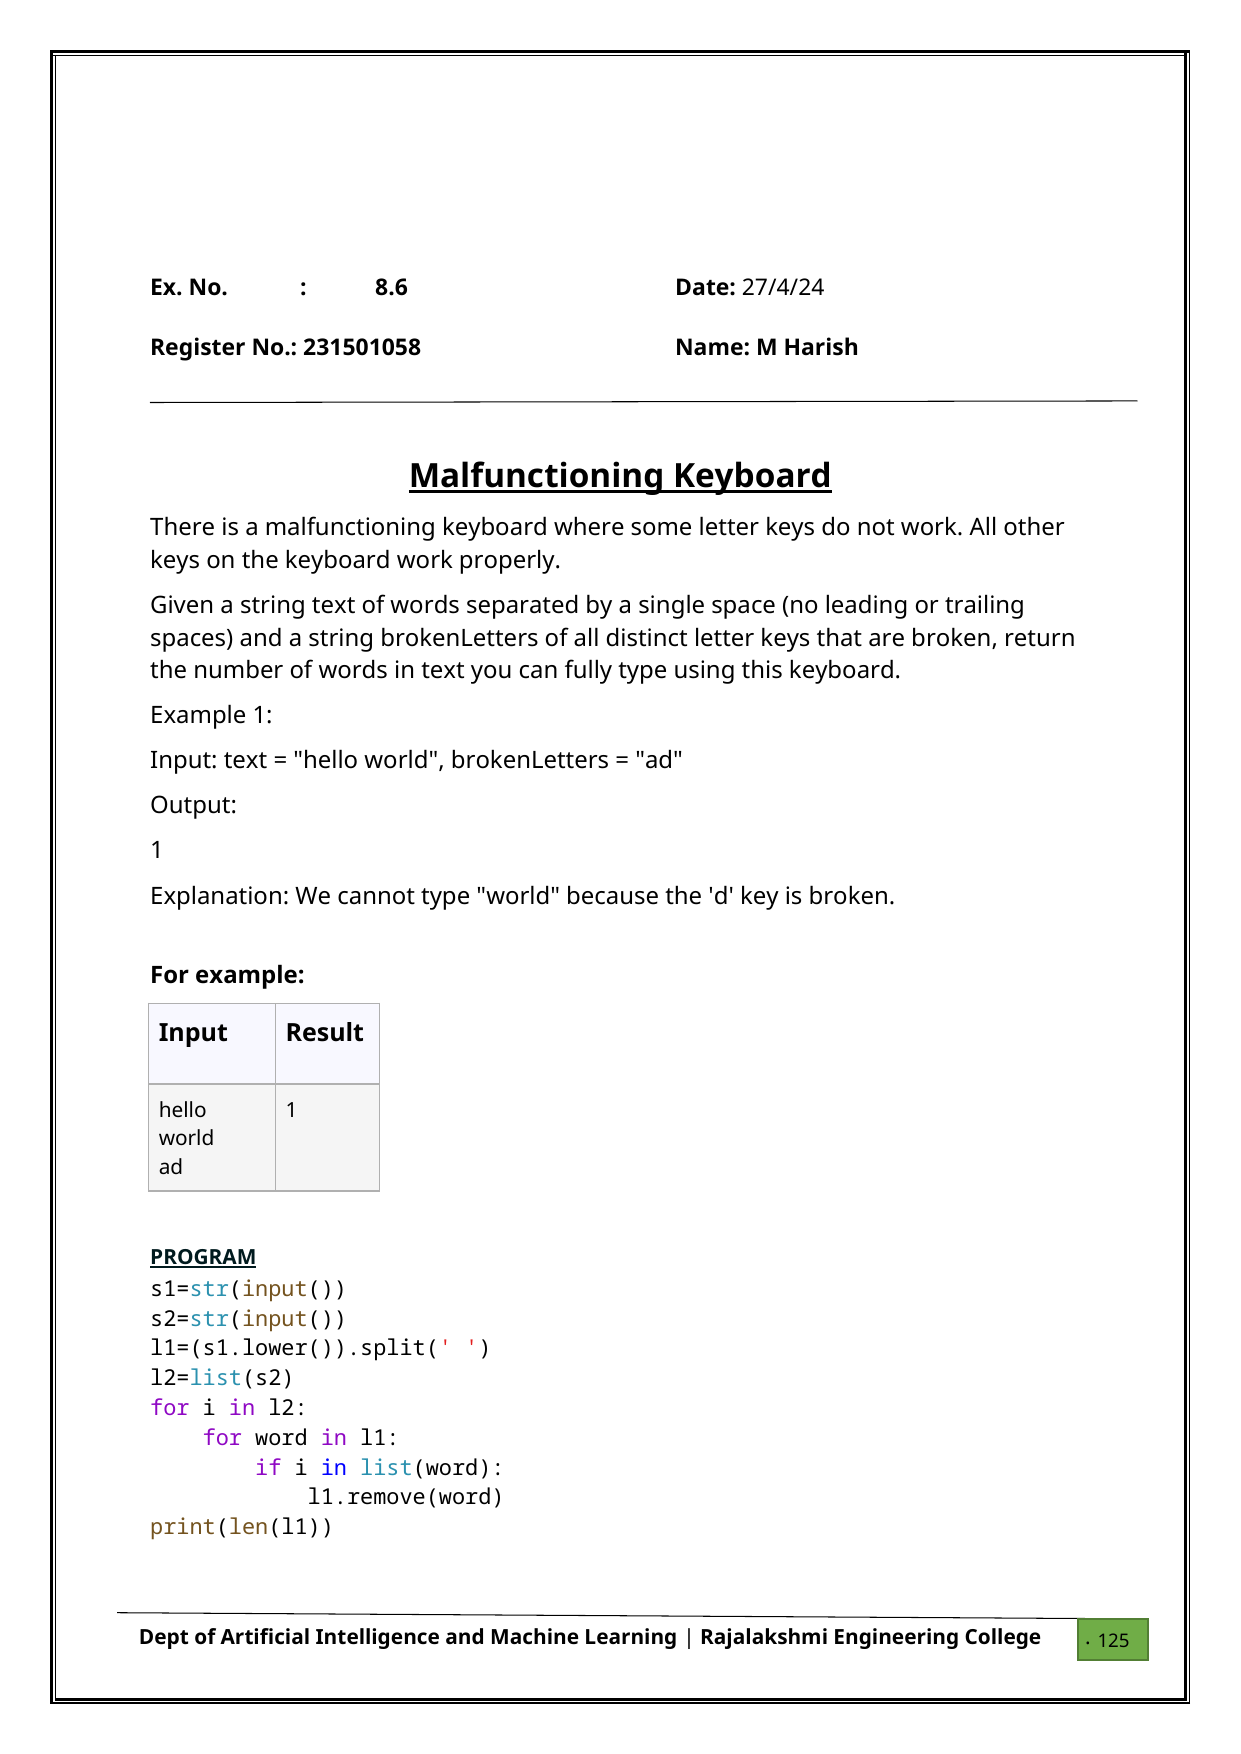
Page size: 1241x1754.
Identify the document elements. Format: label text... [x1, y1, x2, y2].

text Output: [150, 788, 1090, 821]
text PROGRAM [150, 1242, 1090, 1271]
text for i in l2: [150, 1392, 1090, 1422]
text s1=str(input()) [150, 1273, 1090, 1302]
text l2=list(s2) [150, 1362, 1090, 1392]
text l1=(s1.lower()).split(' ') [150, 1332, 1090, 1362]
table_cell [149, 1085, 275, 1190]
text Register No.: 231501058 Name: M Harish [150, 331, 1090, 362]
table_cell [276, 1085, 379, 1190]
text Malfunctioning Keyboard [150, 452, 1090, 497]
text for word in l1: [150, 1422, 1090, 1451]
text Given a string text of words separated by a single space (no leading or trailing spaces) and a string brokenLetters of all distinct letter keys that are broken, return the number of words in text you can fully type using this keyboard. [150, 588, 1090, 686]
text print(len(l1)) [150, 1511, 1090, 1541]
text Ex. No. : 8.6 Date: 27/4/24 [150, 271, 1090, 302]
text There is a malfunctioning keyboard where some letter keys do not work. All other keys on the keyboard work properly. [150, 510, 1090, 575]
text Explanation: We cannot type "world" because the 'd' key is broken. [150, 878, 1090, 911]
text Input: text = "hello world", brokenLetters = "ad" [150, 743, 1090, 776]
text l1.remove(word) [150, 1481, 1090, 1511]
text 1 [150, 833, 1090, 866]
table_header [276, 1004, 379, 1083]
text s2=str(input()) [150, 1302, 1090, 1332]
text if i in list(word): [150, 1451, 1090, 1481]
text For example: [150, 958, 1090, 990]
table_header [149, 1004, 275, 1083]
text Example 1: [150, 698, 1090, 731]
